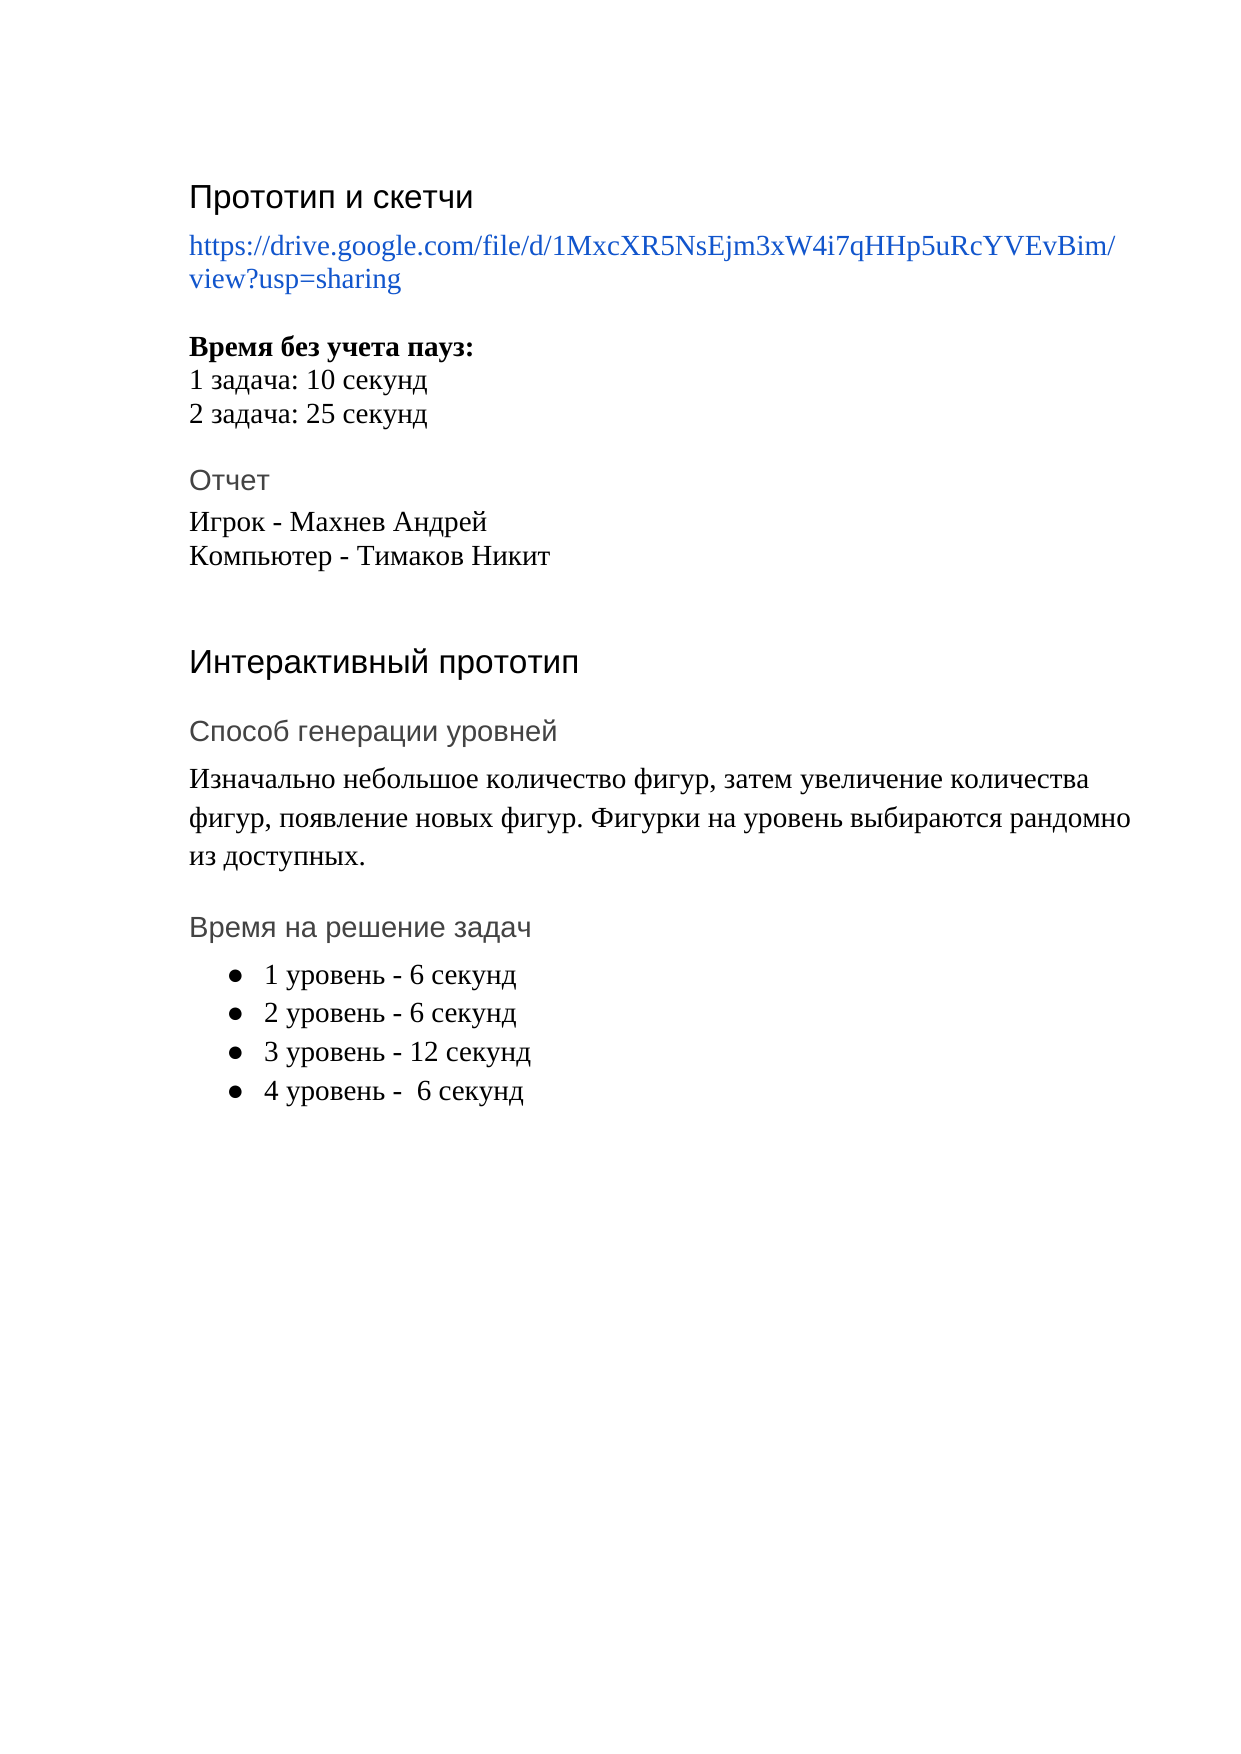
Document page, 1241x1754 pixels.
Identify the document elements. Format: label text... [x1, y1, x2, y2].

subtitle Интерактивный прототип [189, 643, 1134, 681]
text Изначально небольшое количество фигур, затем увеличение количества фигур, появление новых фигур. Фигурки на уровень выбираются рандомно из доступных. [189, 761, 1134, 872]
list 4 уровень - 6 секунд [226, 1073, 1134, 1106]
list 3 уровень - 12 секунд [226, 1034, 1134, 1068]
subtitle Способ генерации уровней [189, 714, 1134, 748]
list 1 уровень - 6 секунд [226, 957, 1134, 991]
text 1 задача: 10 секунд [189, 362, 1134, 396]
text Время без учета пауз: [189, 329, 1134, 362]
text Игрок - Махнев Андрей [189, 504, 1134, 538]
text 2 задача: 25 секунд [189, 396, 1134, 429]
text https://drive.google.com/file/d/1MxcXR5NsEjm3xW4i7qHHp5uRcYVEvBim/view?usp=sharing [189, 228, 1134, 295]
subtitle Время на решение задач [189, 910, 1134, 944]
text Компьютер - Тимаков Никит [189, 538, 1134, 572]
subtitle Прототип и скетчи [189, 177, 1134, 216]
subtitle Отчет [189, 463, 1134, 496]
list 2 уровень - 6 секунд [226, 996, 1134, 1029]
